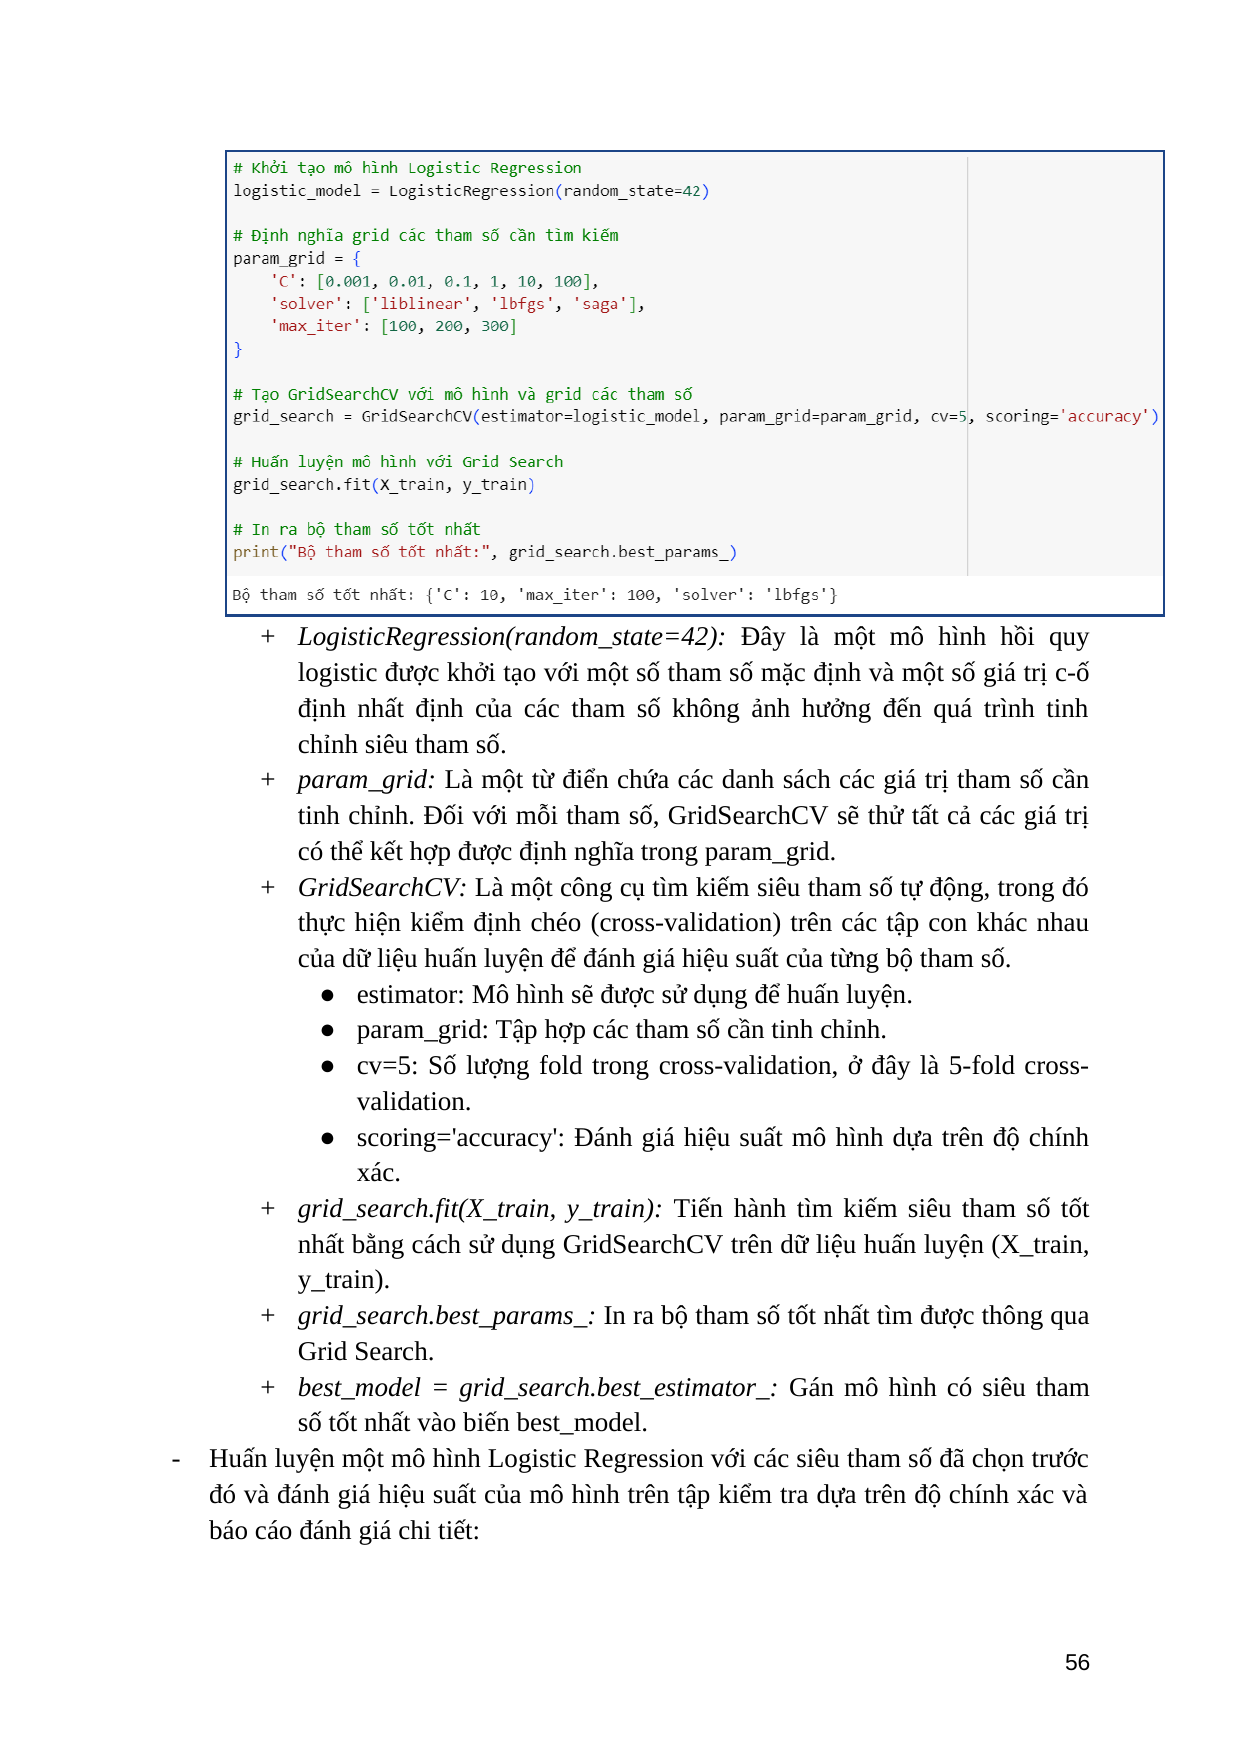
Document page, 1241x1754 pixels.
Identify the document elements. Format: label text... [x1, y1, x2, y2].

list param_grid: Là một từ điển chứa các danh sách các giá trị tham số cần tinh chỉnh. Đối với mỗi tham số, GridSearchCV sẽ thử tất cả các giá trị có thể kết hợp được định nghĩa trong param_grid. [260, 763, 1090, 866]
list cv=5: Số lượng fold trong cross-validation, ở đây là 5-fold cross-validation. [319, 1049, 1090, 1116]
list best_model = grid_search.best_estimator_: Gán mô hình có siêu tham số tốt nhất vào biến best_model. [260, 1371, 1090, 1438]
list Huấn luyện một mô hình Logistic Regression với các siêu tham số đã chọn trước đó và đánh giá hiệu suất của mô hình trên tập kiểm tra dựa trên độ chính xác và báo cáo đánh giá chi tiết: [171, 1442, 1090, 1545]
list GridSearchCV: Là một công cụ tìm kiếm siêu tham số tự động, trong đó thực hiện kiểm định chéo (cross-validation) trên các tập con khác nhau của dữ liệu huấn luyện để đánh giá hiệu suất của từng bộ tham số. [260, 871, 1090, 973]
list grid_search.best_params_: In ra bộ tham số tốt nhất tìm được thông qua Grid Search. [260, 1299, 1090, 1366]
list scoring='accuracy': Đánh giá hiệu suất mô hình dựa trên độ chính xác. [319, 1121, 1090, 1188]
list grid_search.fit(X_train, y_train): Tiến hành tìm kiếm siêu tham số tốt nhất bằng cách sử dụng GridSearchCV trên dữ liệu huấn luyện (X_train, y_train). [260, 1192, 1090, 1295]
picture [227, 152, 1163, 614]
list param_grid: Tập hợp các tham số cần tinh chỉnh. [319, 1013, 1090, 1045]
list LogisticRegression(random_state=42): Đây là một mô hình hồi quy logistic được khởi tạo với một số tham số mặc định và một số giá trị c-ố định nhất định của các tham số không ảnh hưởng đến quá trình tinh chỉnh siêu tham số. [260, 621, 1090, 759]
list estimator: Mô hình sẽ được sử dụng để huấn luyện. [319, 978, 1090, 1009]
